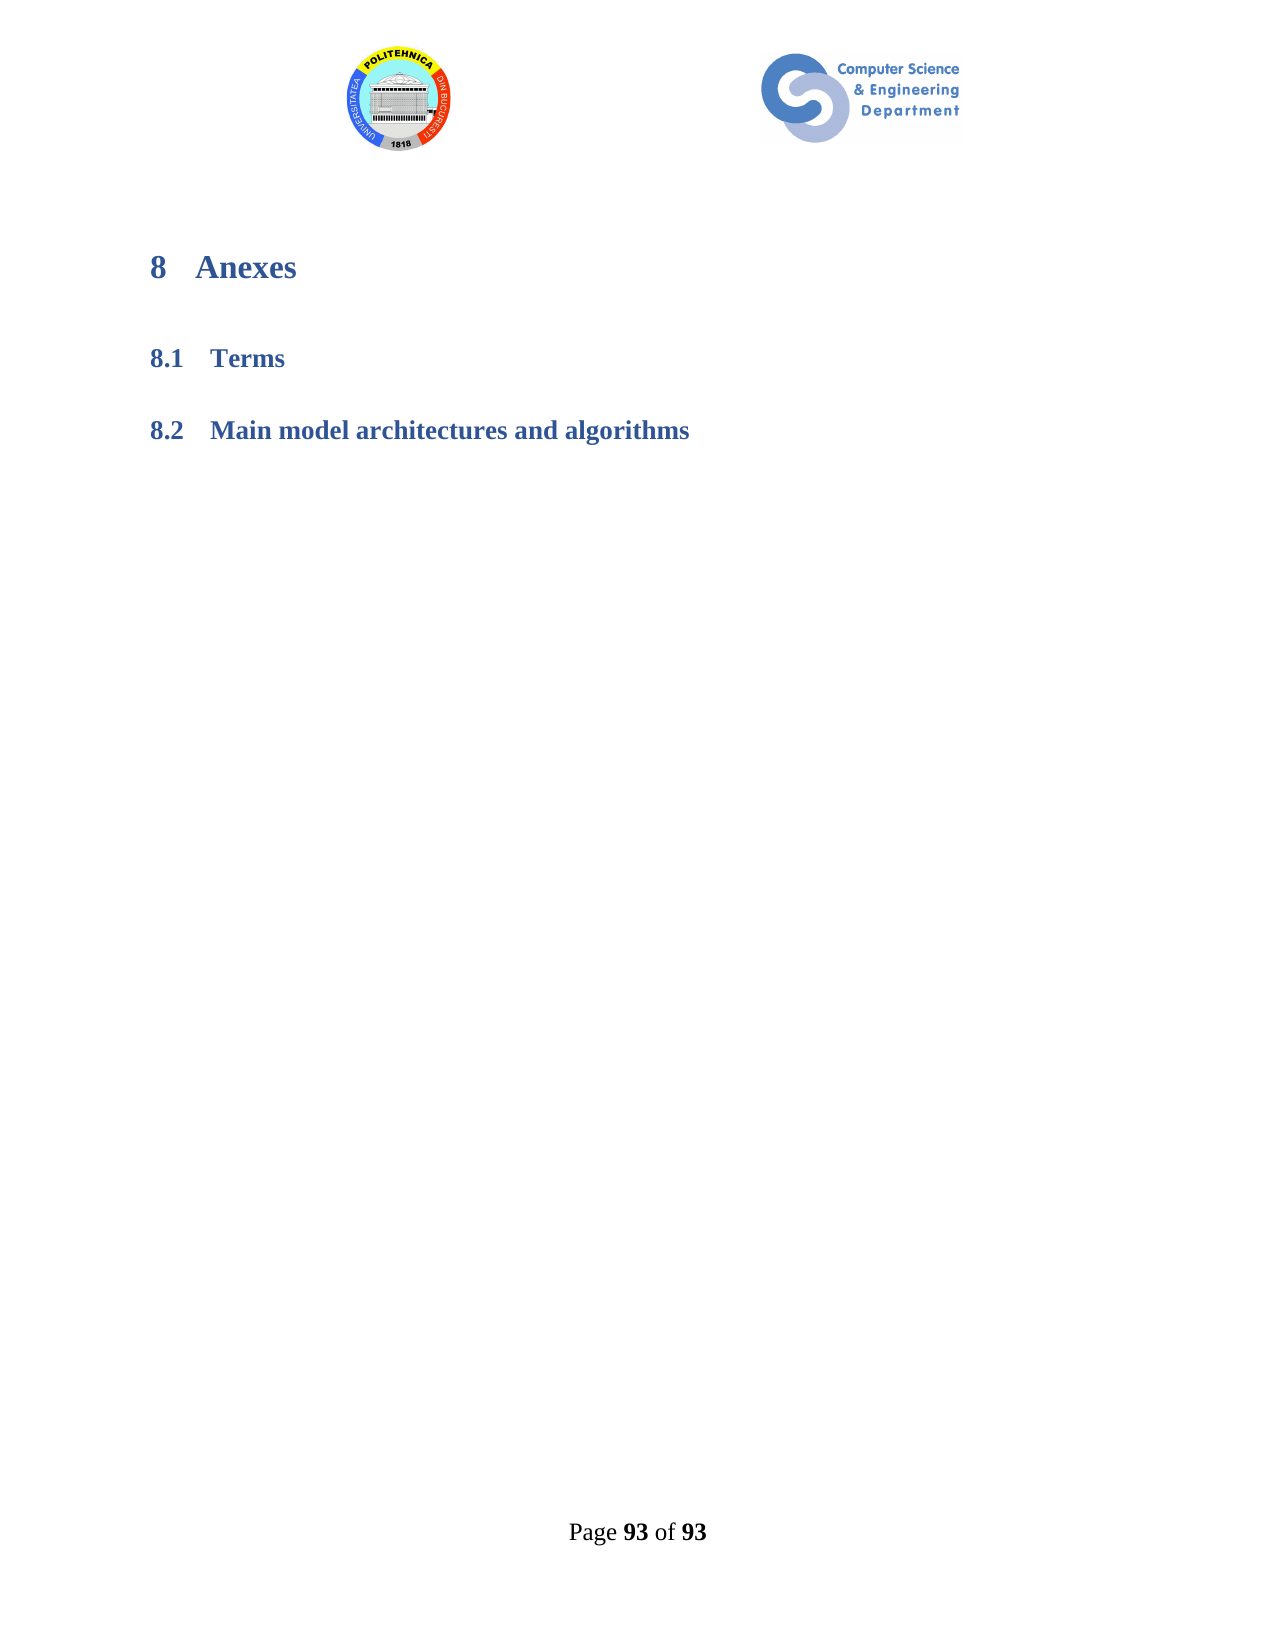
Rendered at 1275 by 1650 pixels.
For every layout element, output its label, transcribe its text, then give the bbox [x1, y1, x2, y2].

subtitle Main model architectures and algorithms [150, 414, 1125, 445]
picture [760, 53, 963, 144]
subtitle Terms [150, 342, 1125, 373]
subtitle Anexes [150, 247, 1125, 285]
picture [346, 46, 451, 151]
